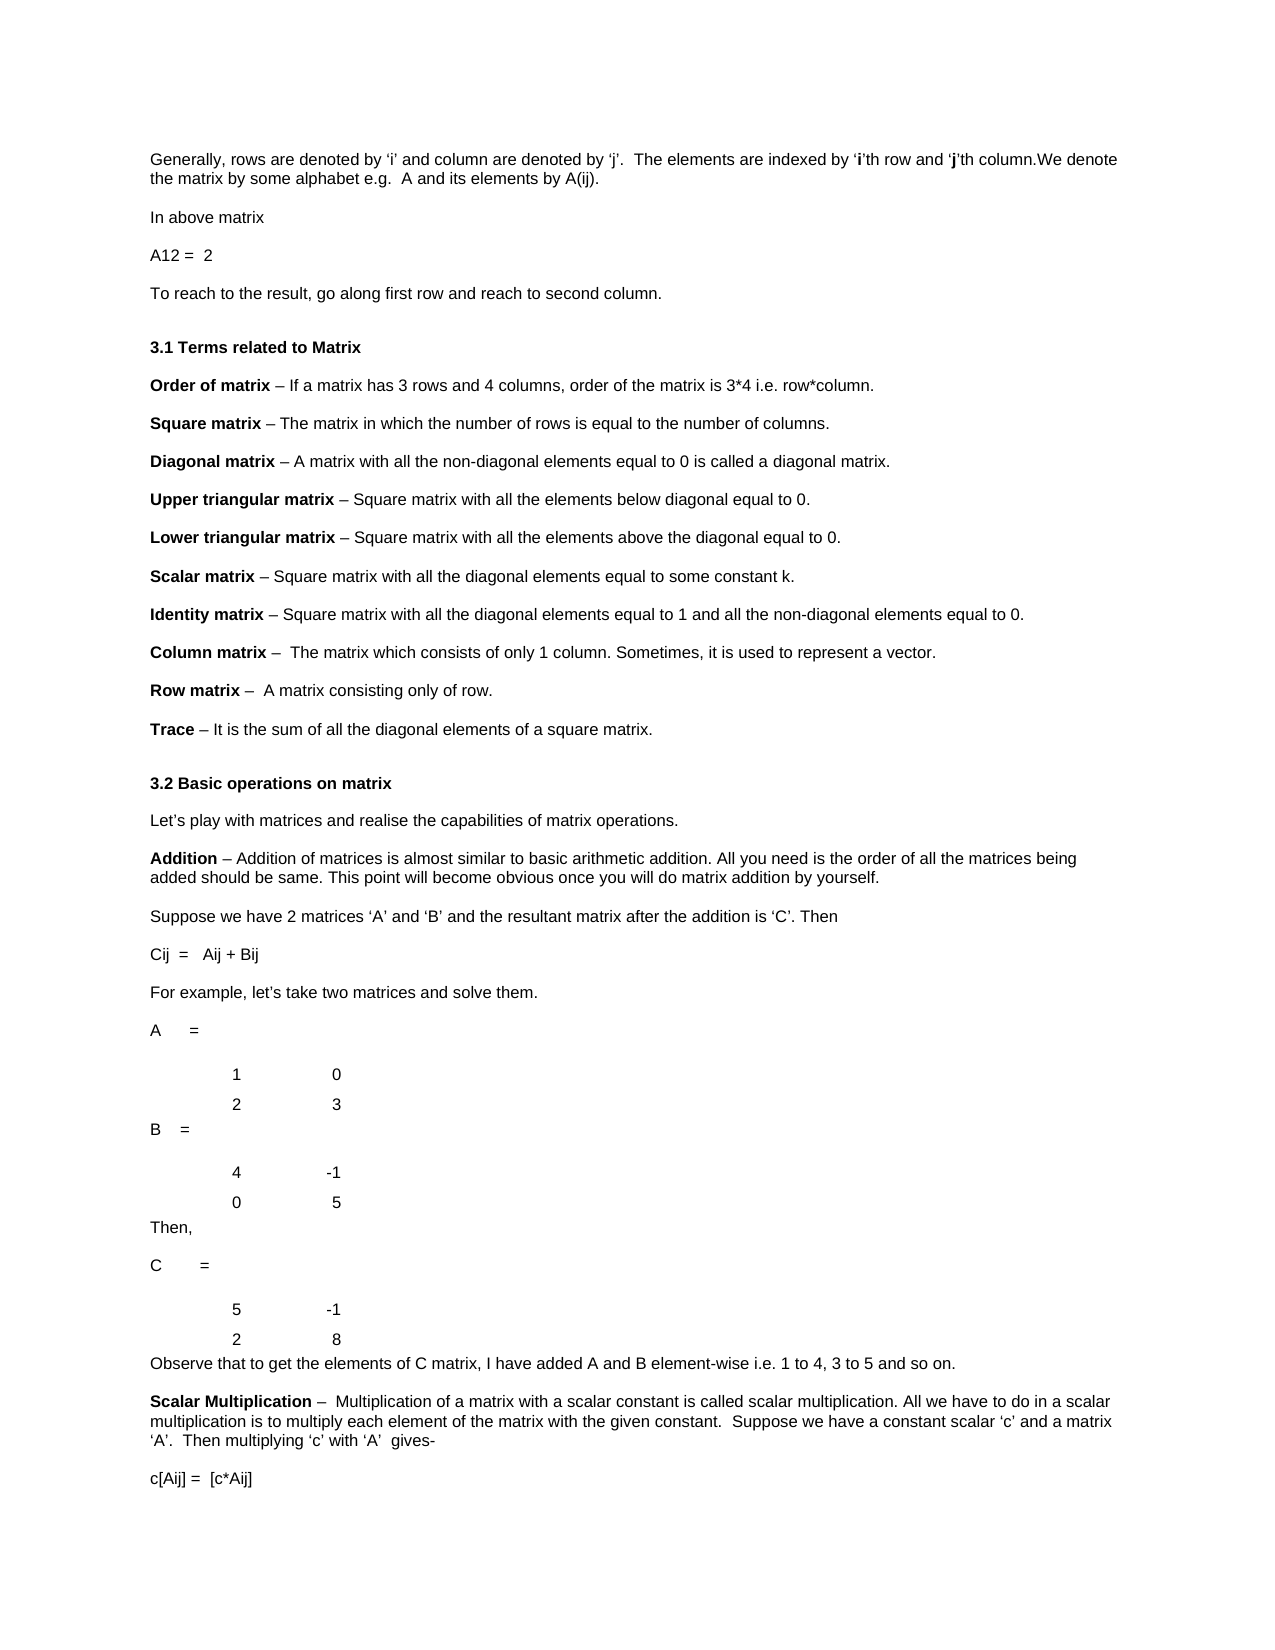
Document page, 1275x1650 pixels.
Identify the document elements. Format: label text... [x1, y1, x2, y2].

subtitle 3.1 Terms related to Matrix [150, 322, 1125, 357]
text Generally, rows are denoted by ‘i’ and column are denoted by ‘j’. The elements are indexed by ‘i’th row and ‘j’th column.We denote the matrix by some alphabet e.g. A and its elements by A(ij). [150, 150, 1125, 188]
text C = [150, 1256, 1125, 1275]
text Scalar Multiplication – Multiplication of a matrix with a scalar constant is called scalar multiplication. All we have to do in a scalar multiplication is to multiply each element of the matrix with the given constant. Suppose we have a constant scalar ‘c’ and a matrix ‘A’. Then multiplying ‘c’ with ‘A’ gives- [150, 1392, 1125, 1450]
text Identity matrix – Square matrix with all the diagonal elements equal to 1 and all the non-diagonal elements equal to 0. [150, 605, 1125, 624]
text For example, let’s take two matrices and solve them. [150, 983, 1125, 1002]
text Observe that to get the elements of C matrix, I have added A and B element-wise i.e. 1 to 4, 3 to 5 and so on. [150, 1354, 1125, 1373]
text Order of matrix – If a matrix has 3 rows and 4 columns, order of the matrix is 3*4 i.e. row*column. [150, 375, 1125, 394]
table_cell 3 [250, 1089, 350, 1119]
text B = [150, 1119, 1125, 1138]
text Lower triangular matrix – Square matrix with all the elements above the diagonal equal to 0. [150, 528, 1125, 547]
table_cell 8 [250, 1324, 350, 1354]
table_cell 2 [150, 1324, 250, 1354]
text In above matrix [150, 207, 1125, 227]
subtitle 3.2 Basic operations on matrix [150, 758, 1125, 793]
text A12 = 2 [150, 246, 1125, 265]
table_header 4 [150, 1158, 250, 1188]
text Trace – It is the sum of all the diagonal elements of a square matrix. [150, 719, 1125, 738]
table_cell 0 [150, 1188, 250, 1218]
text Diagonal matrix – A matrix with all the non-diagonal elements equal to 0 is called a diagonal matrix. [150, 452, 1125, 471]
text c[Aij] = [c*Aij] [150, 1469, 1125, 1488]
table_header -1 [250, 1158, 350, 1188]
text A = [150, 1021, 1125, 1040]
text Then, [150, 1218, 1125, 1237]
text Upper triangular matrix – Square matrix with all the elements below diagonal equal to 0. [150, 490, 1125, 509]
table_header -1 [250, 1294, 350, 1324]
text Row matrix – A matrix consisting only of row. [150, 681, 1125, 700]
text Let’s play with matrices and realise the capabilities of matrix operations. [150, 811, 1125, 830]
text Column matrix – The matrix which consists of only 1 column. Sometimes, it is used to represent a vector. [150, 643, 1125, 662]
table_header 5 [150, 1294, 250, 1324]
text Addition – Addition of matrices is almost similar to basic arithmetic addition. All you need is the order of all the matrices being added should be same. This point will become obvious once you will do matrix addition by yourself. [150, 849, 1125, 887]
text Cij = Aij + Bij [150, 945, 1125, 964]
text Suppose we have 2 matrices ‘A’ and ‘B’ and the resultant matrix after the addition is ‘C’. Then [150, 906, 1125, 926]
table_header 1 [150, 1059, 250, 1089]
table_header 0 [250, 1059, 350, 1089]
text To reach to the result, go along first row and reach to second column. [150, 284, 1125, 303]
text Scalar matrix – Square matrix with all the diagonal elements equal to some constant k. [150, 566, 1125, 586]
table_cell 2 [150, 1089, 250, 1119]
table_cell 5 [250, 1188, 350, 1218]
text Square matrix – The matrix in which the number of rows is equal to the number of columns. [150, 413, 1125, 433]
